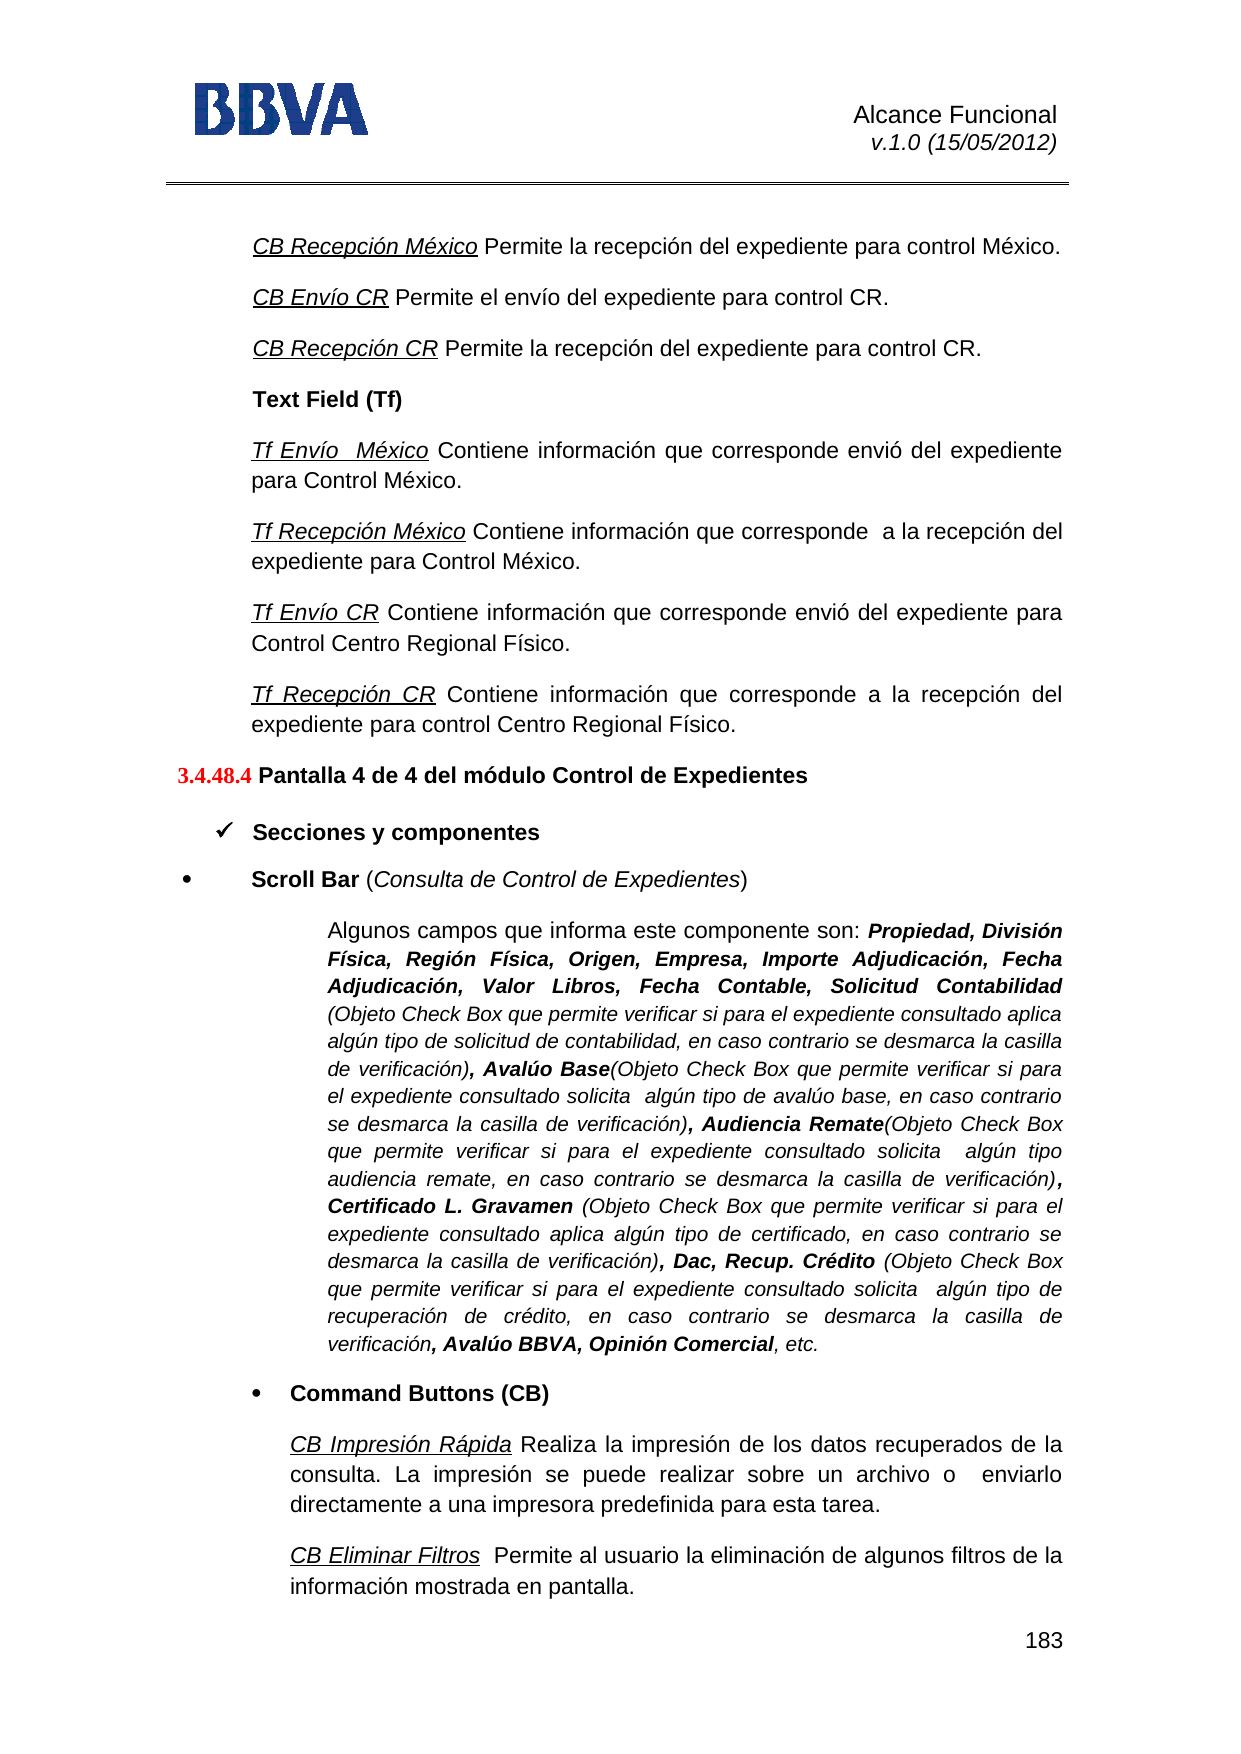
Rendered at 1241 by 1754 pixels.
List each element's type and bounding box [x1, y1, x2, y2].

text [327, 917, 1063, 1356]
picture [195, 83, 369, 135]
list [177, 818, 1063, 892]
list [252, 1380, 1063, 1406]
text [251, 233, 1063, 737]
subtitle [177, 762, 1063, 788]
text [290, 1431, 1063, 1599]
